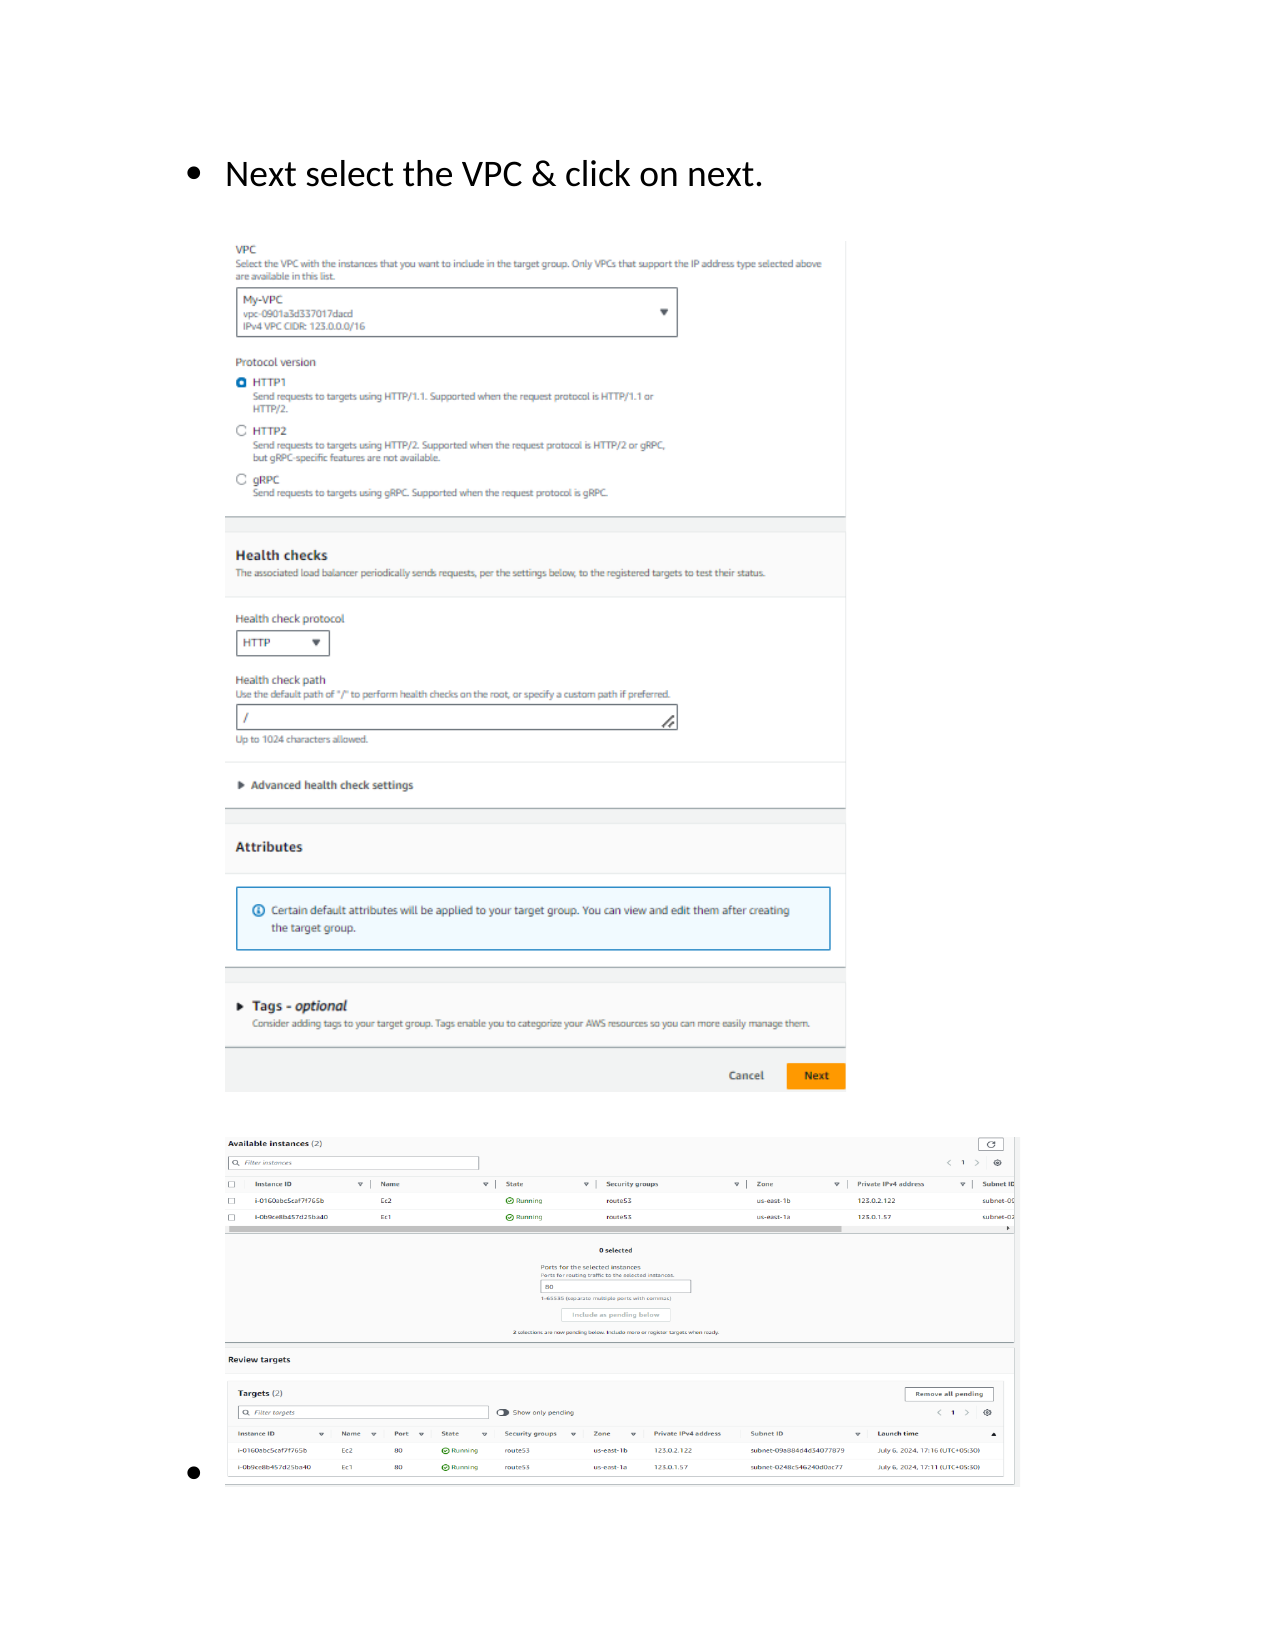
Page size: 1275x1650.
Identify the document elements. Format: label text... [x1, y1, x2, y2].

picture [225, 241, 847, 1092]
picture [225, 1137, 1021, 1487]
list Next select the VPC & click on next. [187, 150, 1125, 196]
